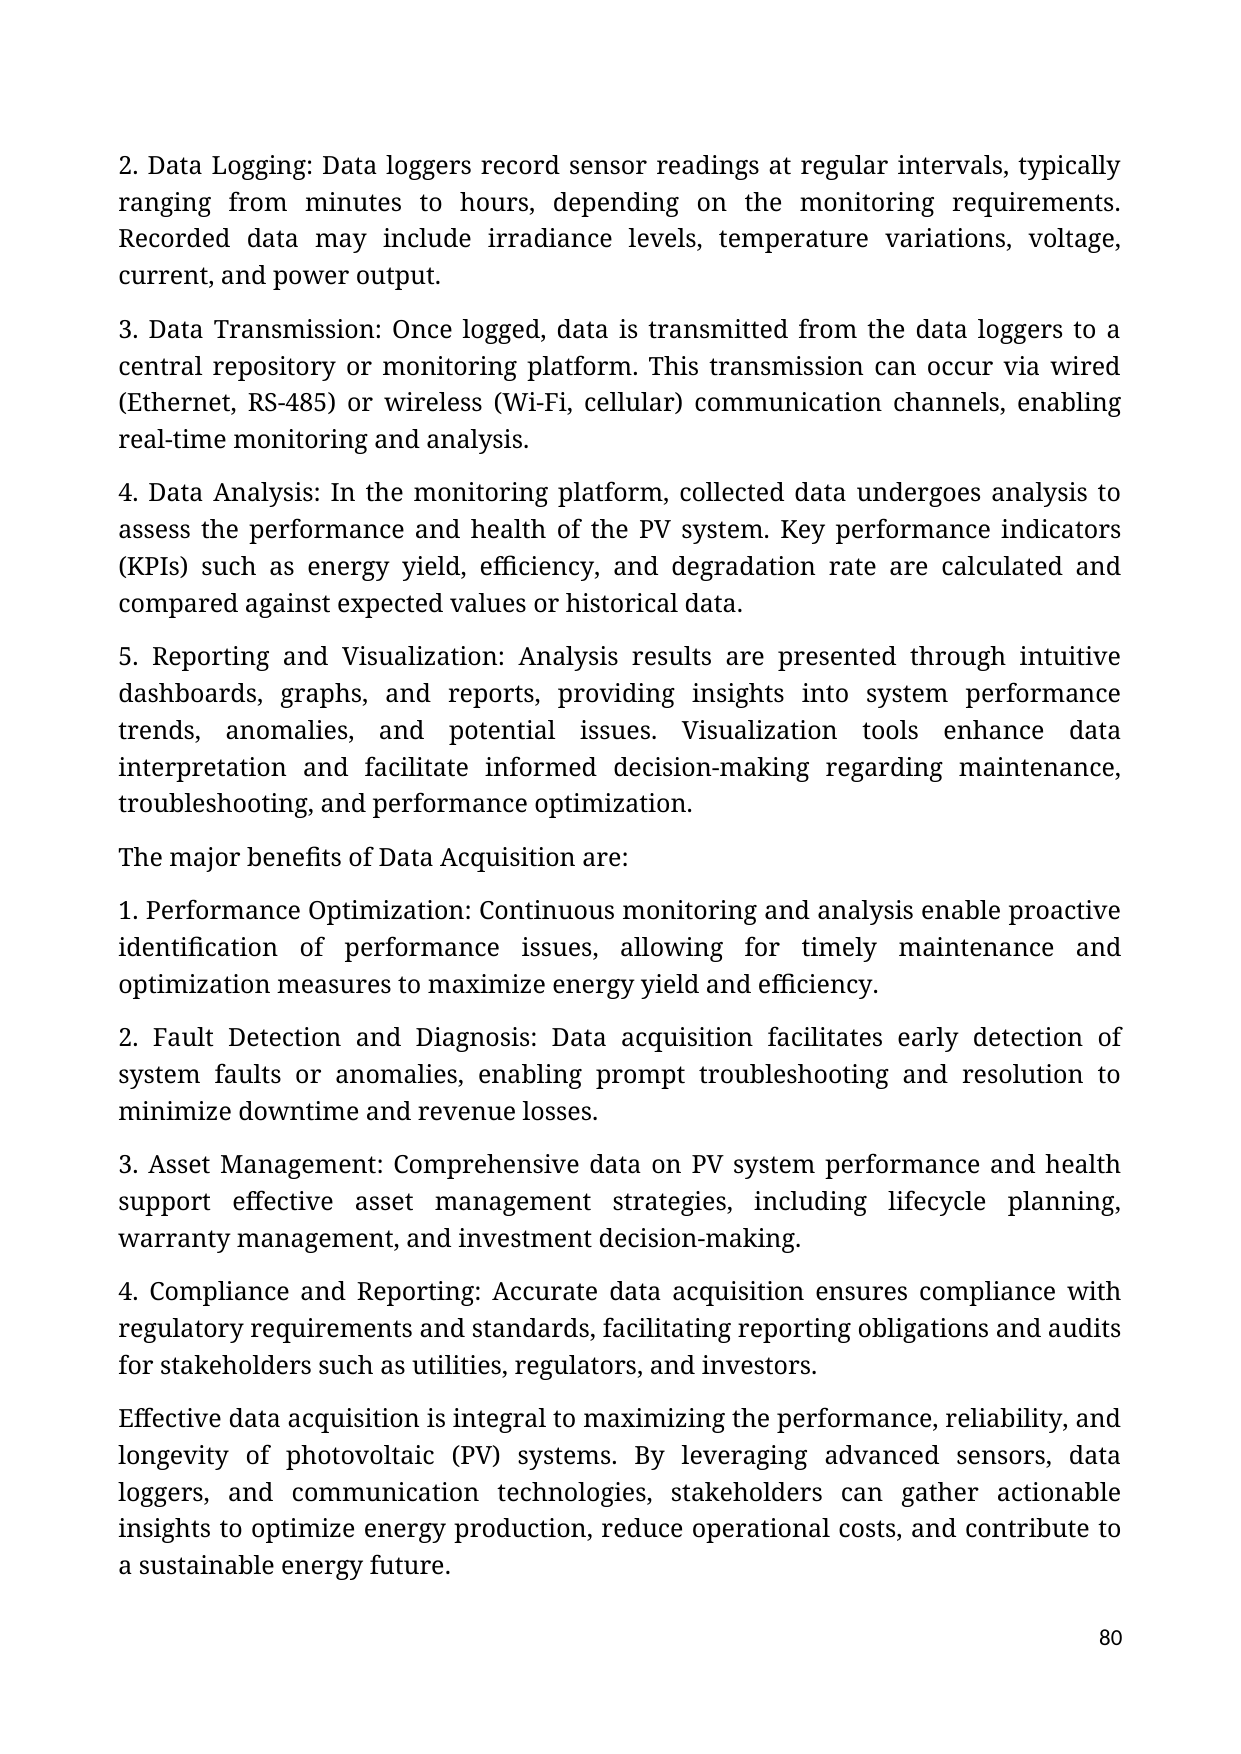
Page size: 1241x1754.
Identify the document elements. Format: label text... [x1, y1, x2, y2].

text The major benefits of Data Acquisition are: [118, 839, 1122, 873]
text 5. Reporting and Visualization: Analysis results are presented through intuitive dashboards, graphs, and reports, providing insights into system performance trends, anomalies, and potential issues. Visualization tools enhance data interpretation and facilitate informed decision-making regarding maintenance, troubleshooting, and performance optimization. [118, 639, 1122, 820]
text 3. Data Transmission: Once logged, data is transmitted from the data loggers to a central repository or monitoring platform. This transmission can occur via wired (Ethernet, RS-485) or wireless (Wi-Fi, cellular) communication channels, enabling real-time monitoring and analysis. [118, 311, 1122, 456]
text 2. Fault Detection and Diagnosis: Data acquisition facilitates early detection of system faults or anomalies, enabling prompt troubleshooting and resolution to minimize downtime and revenue losses. [118, 1020, 1122, 1127]
text 2. Data Logging: Data loggers record sensor readings at regular intervals, typically ranging from minutes to hours, depending on the monitoring requirements. Recorded data may include irradiance levels, temperature variations, voltage, current, and power output. [118, 148, 1122, 292]
text 4. Compliance and Reporting: Accurate data acquisition ensures compliance with regulatory requirements and standards, facilitating reporting obligations and audits for stakeholders such as utilities, regulators, and investors. [118, 1274, 1122, 1381]
text 4. Data Analysis: In the monitoring platform, collected data undergoes analysis to assess the performance and health of the PV system. Key performance indicators (KPIs) such as energy yield, efficiency, and degradation rate are calculated and compared against expected values or historical data. [118, 475, 1122, 619]
text 1. Performance Optimization: Continuous monitoring and analysis enable proactive identification of performance issues, allowing for timely maintenance and optimization measures to maximize energy yield and efficiency. [118, 893, 1122, 1000]
text Effective data acquisition is integral to maximizing the performance, reliability, and longevity of photovoltaic (PV) systems. By leveraging advanced sensors, data loggers, and communication technologies, stakeholders can gather actionable insights to optimize energy production, reduce operational costs, and contribute to a sustainable energy future. [118, 1401, 1122, 1582]
text 3. Asset Management: Comprehensive data on PV system performance and health support effective asset management strategies, including lifecycle planning, warranty management, and investment decision-making. [118, 1147, 1122, 1254]
